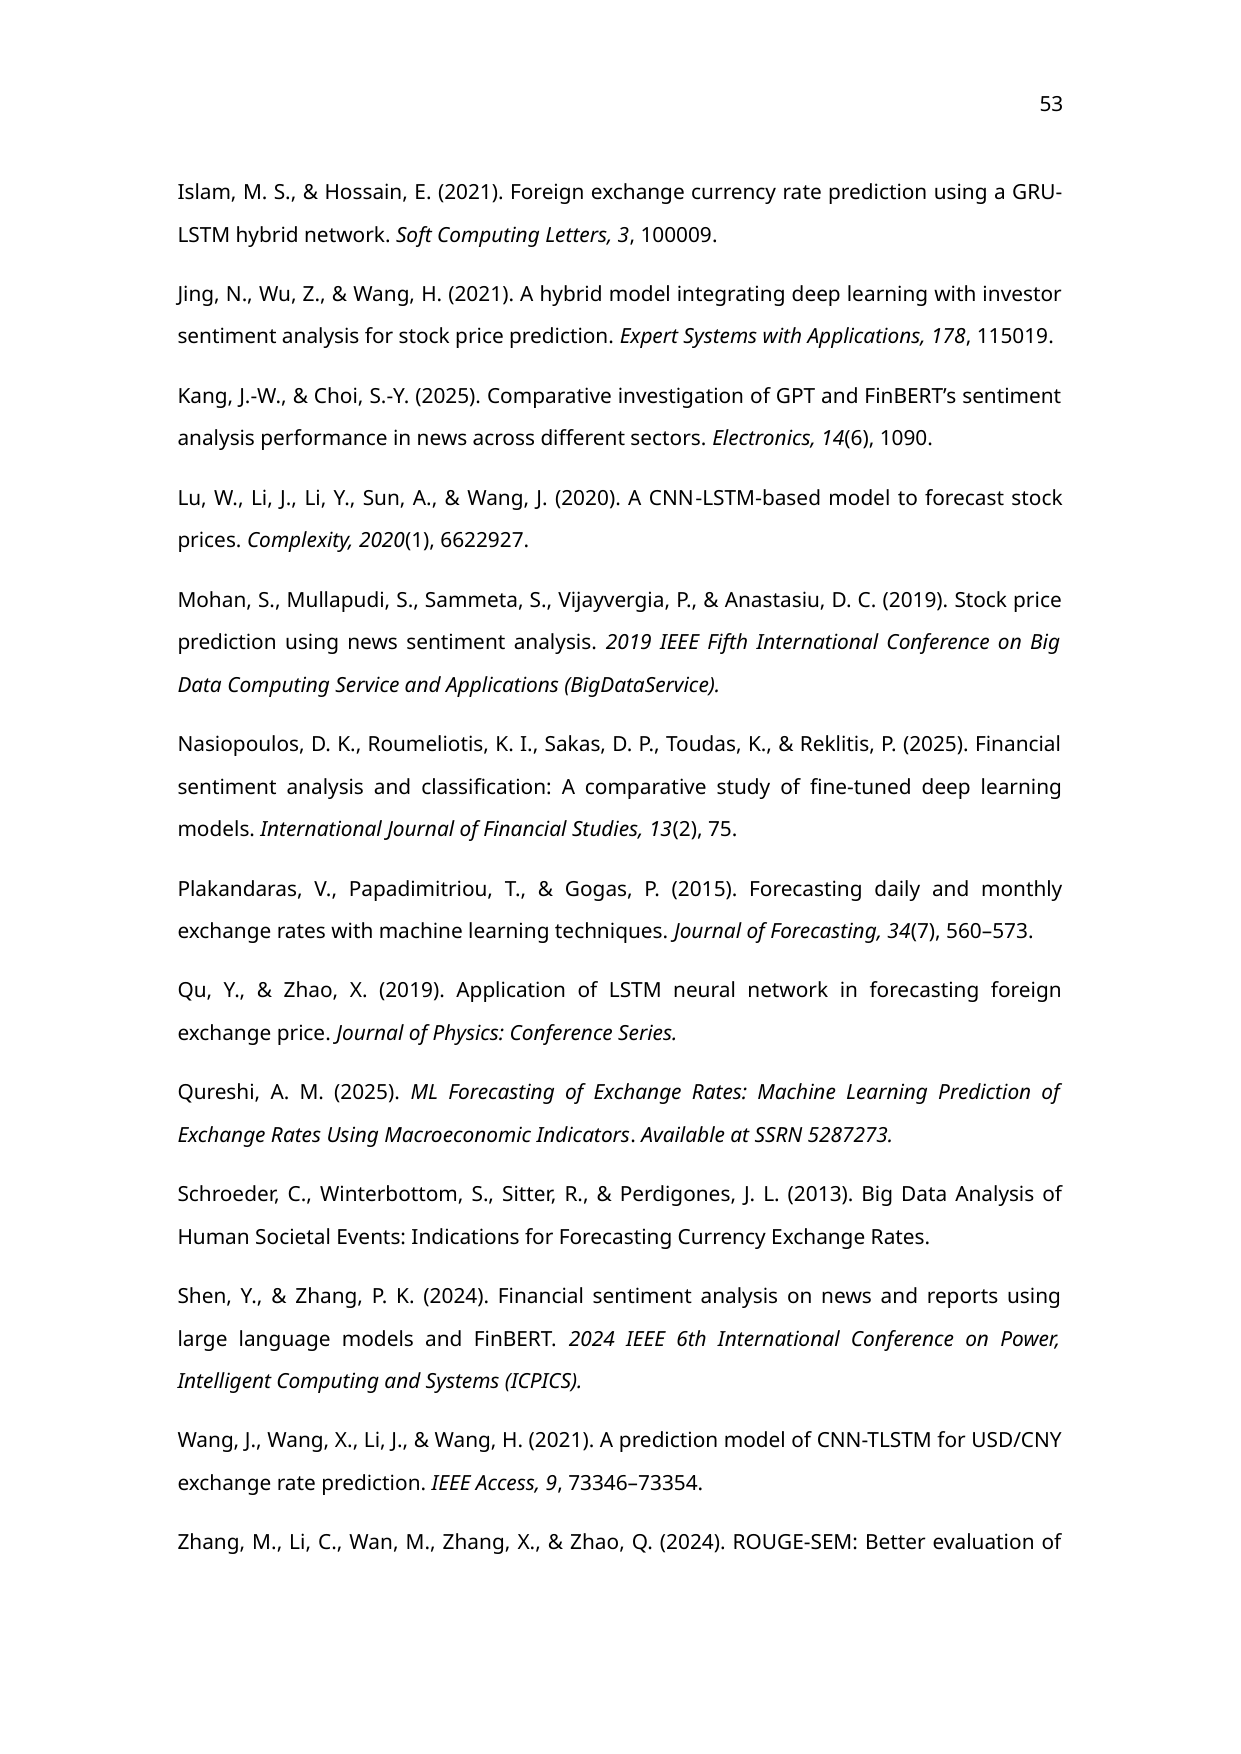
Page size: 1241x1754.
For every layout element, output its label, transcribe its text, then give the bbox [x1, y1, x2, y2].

text Wang, J., Wang, X., Li, J., & Wang, H. (2021). A prediction model of CNN-TLSTM for USD/CNY exchange rate prediction. IEEE Access, 9, 73346–73354. [177, 1426, 1063, 1497]
text Mohan, S., Mullapudi, S., Sammeta, S., Vijayvergia, P., & Anastasiu, D. C. (2019). Stock price prediction using news sentiment analysis. 2019 IEEE Fifth International Conference on Big Data Computing Service and Applications (BigDataService). [177, 585, 1063, 698]
text Qureshi, A. M. (2025). ML Forecasting of Exchange Rates: Machine Learning Prediction of Exchange Rates Using Macroeconomic Indicators. Available at SSRN 5287273. [177, 1077, 1063, 1148]
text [177, 1527, 1063, 1556]
text Shen, Y., & Zhang, P. K. (2024). Financial sentiment analysis on news and reports using large language models and FinBERT. 2024 IEEE 6th International Conference on Power, Intelligent Computing and Systems (ICPICS). [177, 1281, 1063, 1395]
text Kang, J.-W., & Choi, S.-Y. (2025). Comparative investigation of GPT and FinBERT’s sentiment analysis performance in news across different sectors. Electronics, 14(6), 1090. [177, 381, 1063, 452]
text Lu, W., Li, J., Li, Y., Sun, A., & Wang, J. (2020). A CNN‐LSTM‐based model to forecast stock prices. Complexity, 2020(1), 6622927. [177, 483, 1063, 554]
text Nasiopoulos, D. K., Roumeliotis, K. I., Sakas, D. P., Toudas, K., & Reklitis, P. (2025). Financial sentiment analysis and classification: A comparative study of fine-tuned deep learning models. International Journal of Financial Studies, 13(2), 75. [177, 729, 1063, 843]
text Islam, M. S., & Hossain, E. (2021). Foreign exchange currency rate prediction using a GRU-LSTM hybrid network. Soft Computing Letters, 3, 100009. [177, 177, 1063, 248]
text Plakandaras, V., Papadimitriou, T., & Gogas, P. (2015). Forecasting daily and monthly exchange rates with machine learning techniques. Journal of Forecasting, 34(7), 560–573. [177, 874, 1063, 945]
text Schroeder, C., Winterbottom, S., Sitter, R., & Perdigones, J. L. (2013). Big Data Analysis of Human Societal Events: Indications for Forecasting Currency Exchange Rates. [177, 1179, 1063, 1250]
text Jing, N., Wu, Z., & Wang, H. (2021). A hybrid model integrating deep learning with investor sentiment analysis for stock price prediction. Expert Systems with Applications, 178, 115019. [177, 279, 1063, 350]
text Qu, Y., & Zhao, X. (2019). Application of LSTM neural network in forecasting foreign exchange price. Journal of Physics: Conference Series. [177, 976, 1063, 1047]
